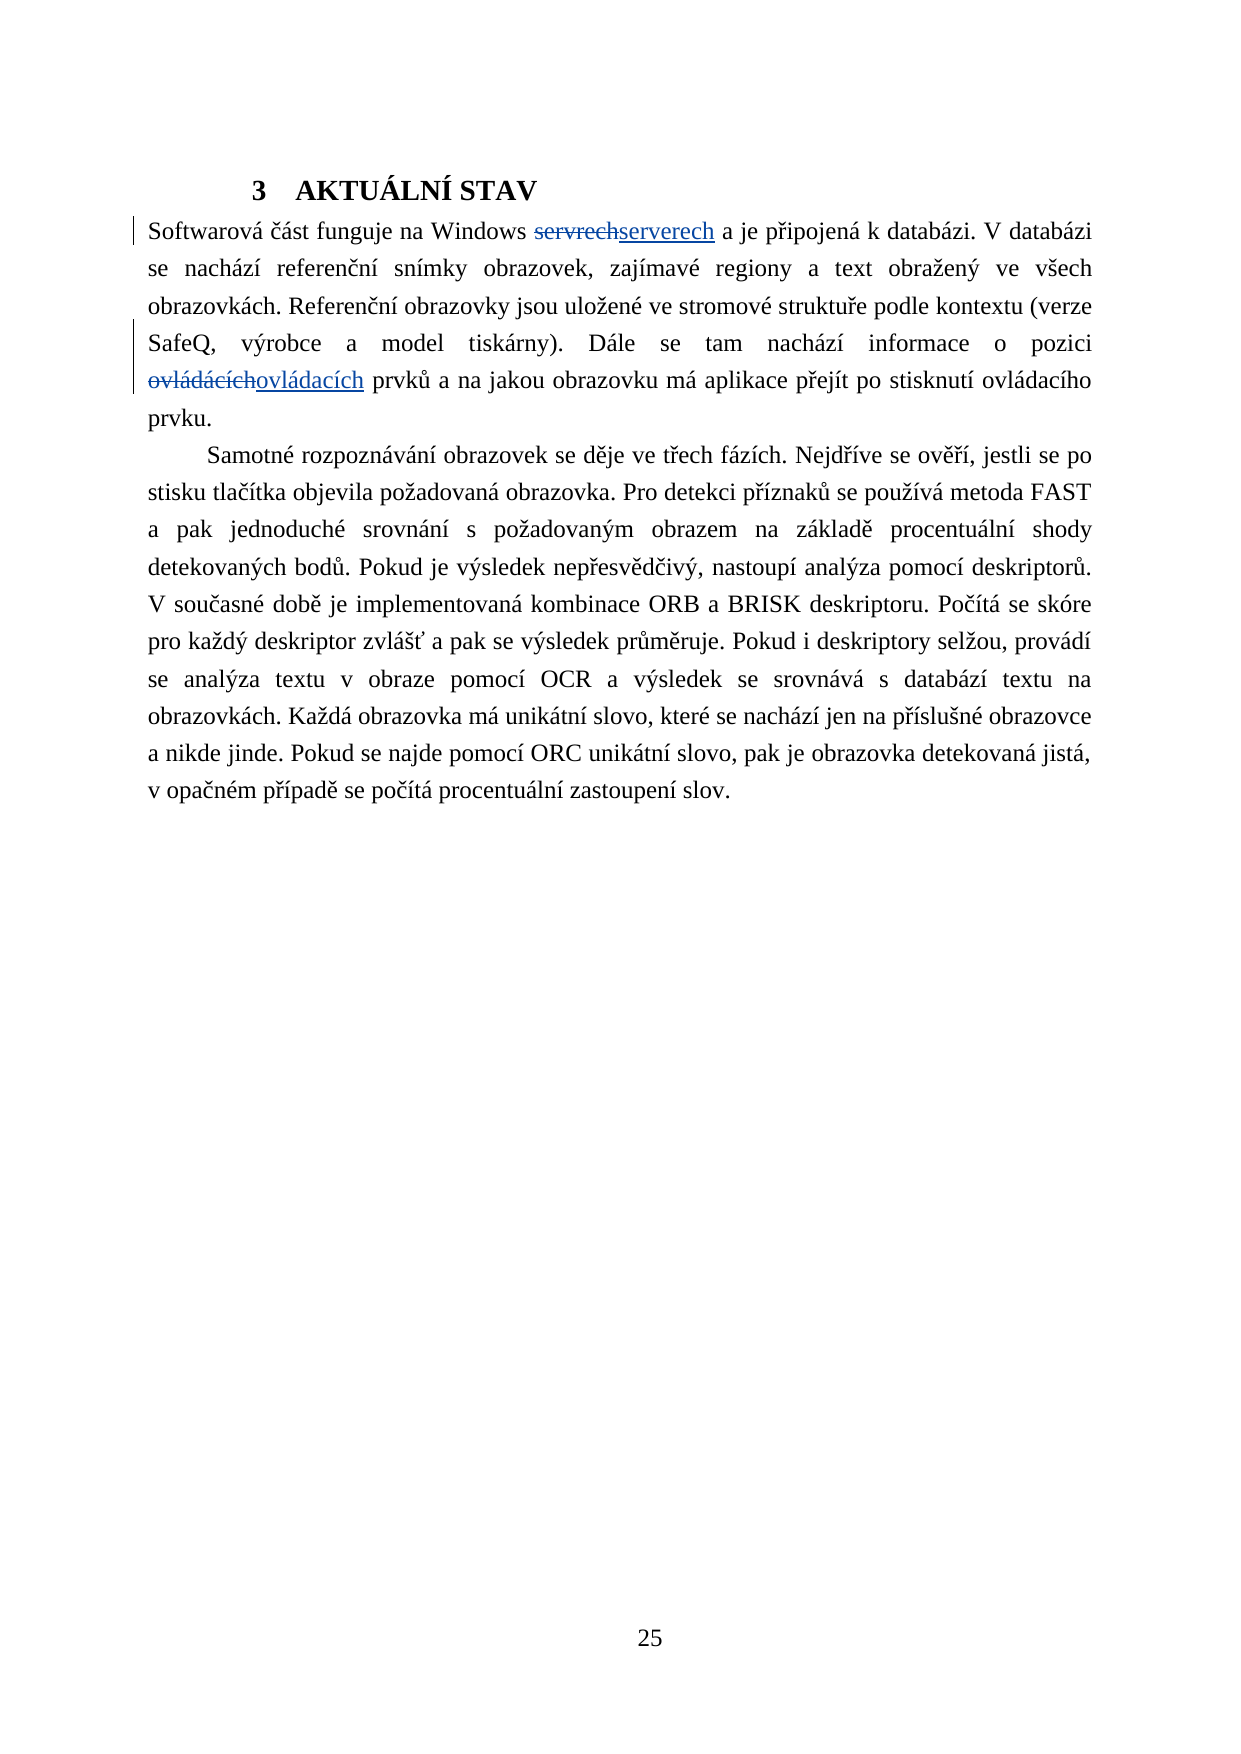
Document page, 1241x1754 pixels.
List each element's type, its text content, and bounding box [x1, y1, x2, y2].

text Samotné rozpoznávání obrazovek se děje ve třech fázích. Nejdříve se ověří, jestli se po stisku tlačítka objevila požadovaná obrazovka. Pro detekci příznaků se používá metoda FAST a pak jednoduché srovnání s požadovaným obrazem na základě procentuální shody detekovaných bodů. Pokud je výsledek nepřesvědčivý, nastoupí analýza pomocí deskriptorů. V současné době je implementovaná kombinace ORB a BRISK deskriptoru. Počítá se skóre pro každý deskriptor zvlášť a pak se výsledek průměruje. Pokud i deskriptory selžou, provádí se analýza textu v obraze pomocí OCR a výsledek se srovnává s databází textu na obrazovkách. Každá obrazovka má unikátní slovo, které se nachází jen na příslušné obrazovce a nikde jinde. Pokud se najde pomocí ORC unikátní slovo, pak je obrazovka detekovaná jistá, v opačném případě se počítá procentuální zastoupení slov. [148, 440, 1093, 804]
subtitle AKTUÁLNÍ STAV [193, 173, 1093, 206]
text Softwarová část funguje na Windows a je připojená k databázi. V databázi se nachází referenční snímky obrazovek, zajímavé regiony a text obražený ve všech obrazovkách. Referenční obrazovky jsou uložené ve stromové struktuře podle kontextu (verze SafeQ, výrobce a model tiskárny). Dále se tam nachází informace o pozici prvků a na jakou obrazovku má aplikace přejít po stisknutí ovládacího prvku. [148, 216, 1093, 431]
